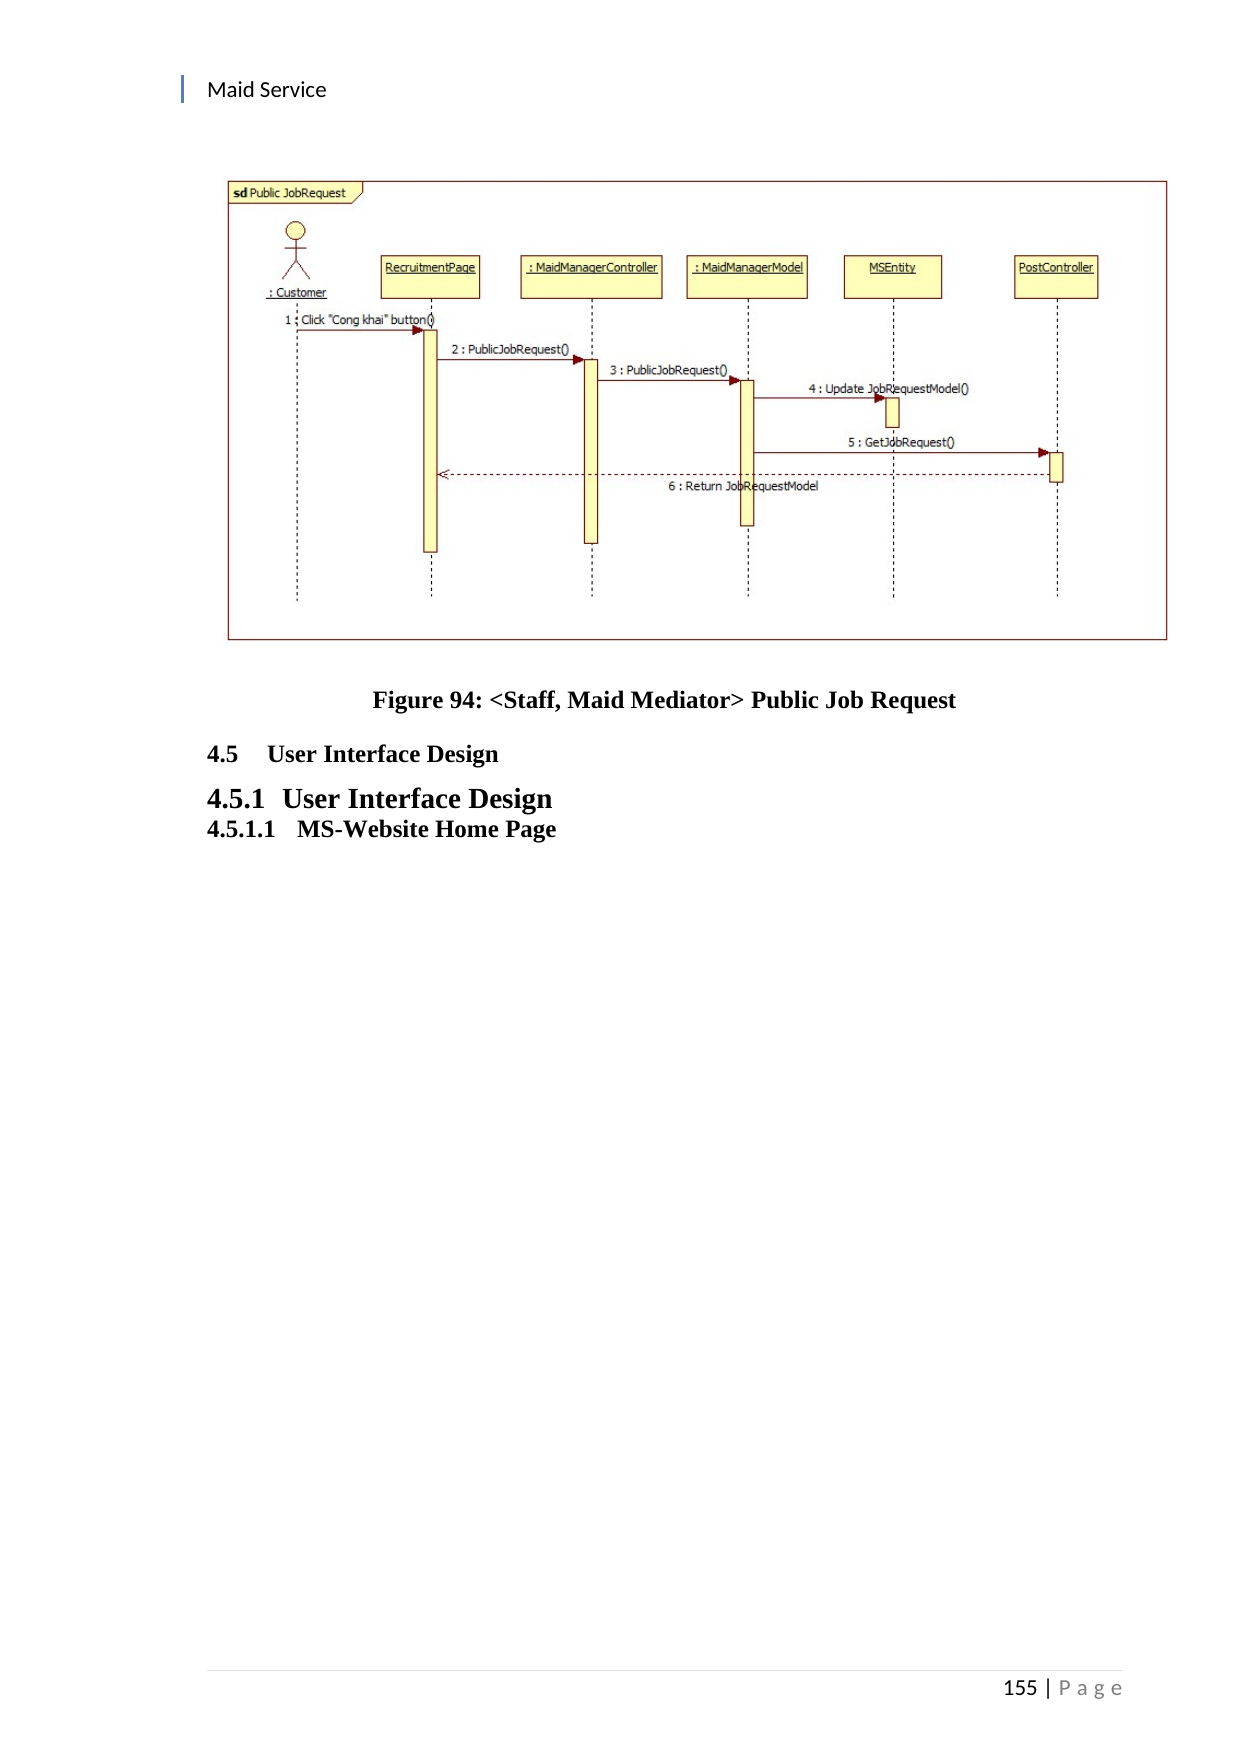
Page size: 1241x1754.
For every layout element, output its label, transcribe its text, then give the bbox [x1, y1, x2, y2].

subtitle User Interface Design [207, 739, 1122, 768]
picture [206, 160, 1188, 661]
subtitle User Interface Design [207, 781, 1122, 814]
subtitle MS-Website Home Page [207, 814, 1122, 843]
